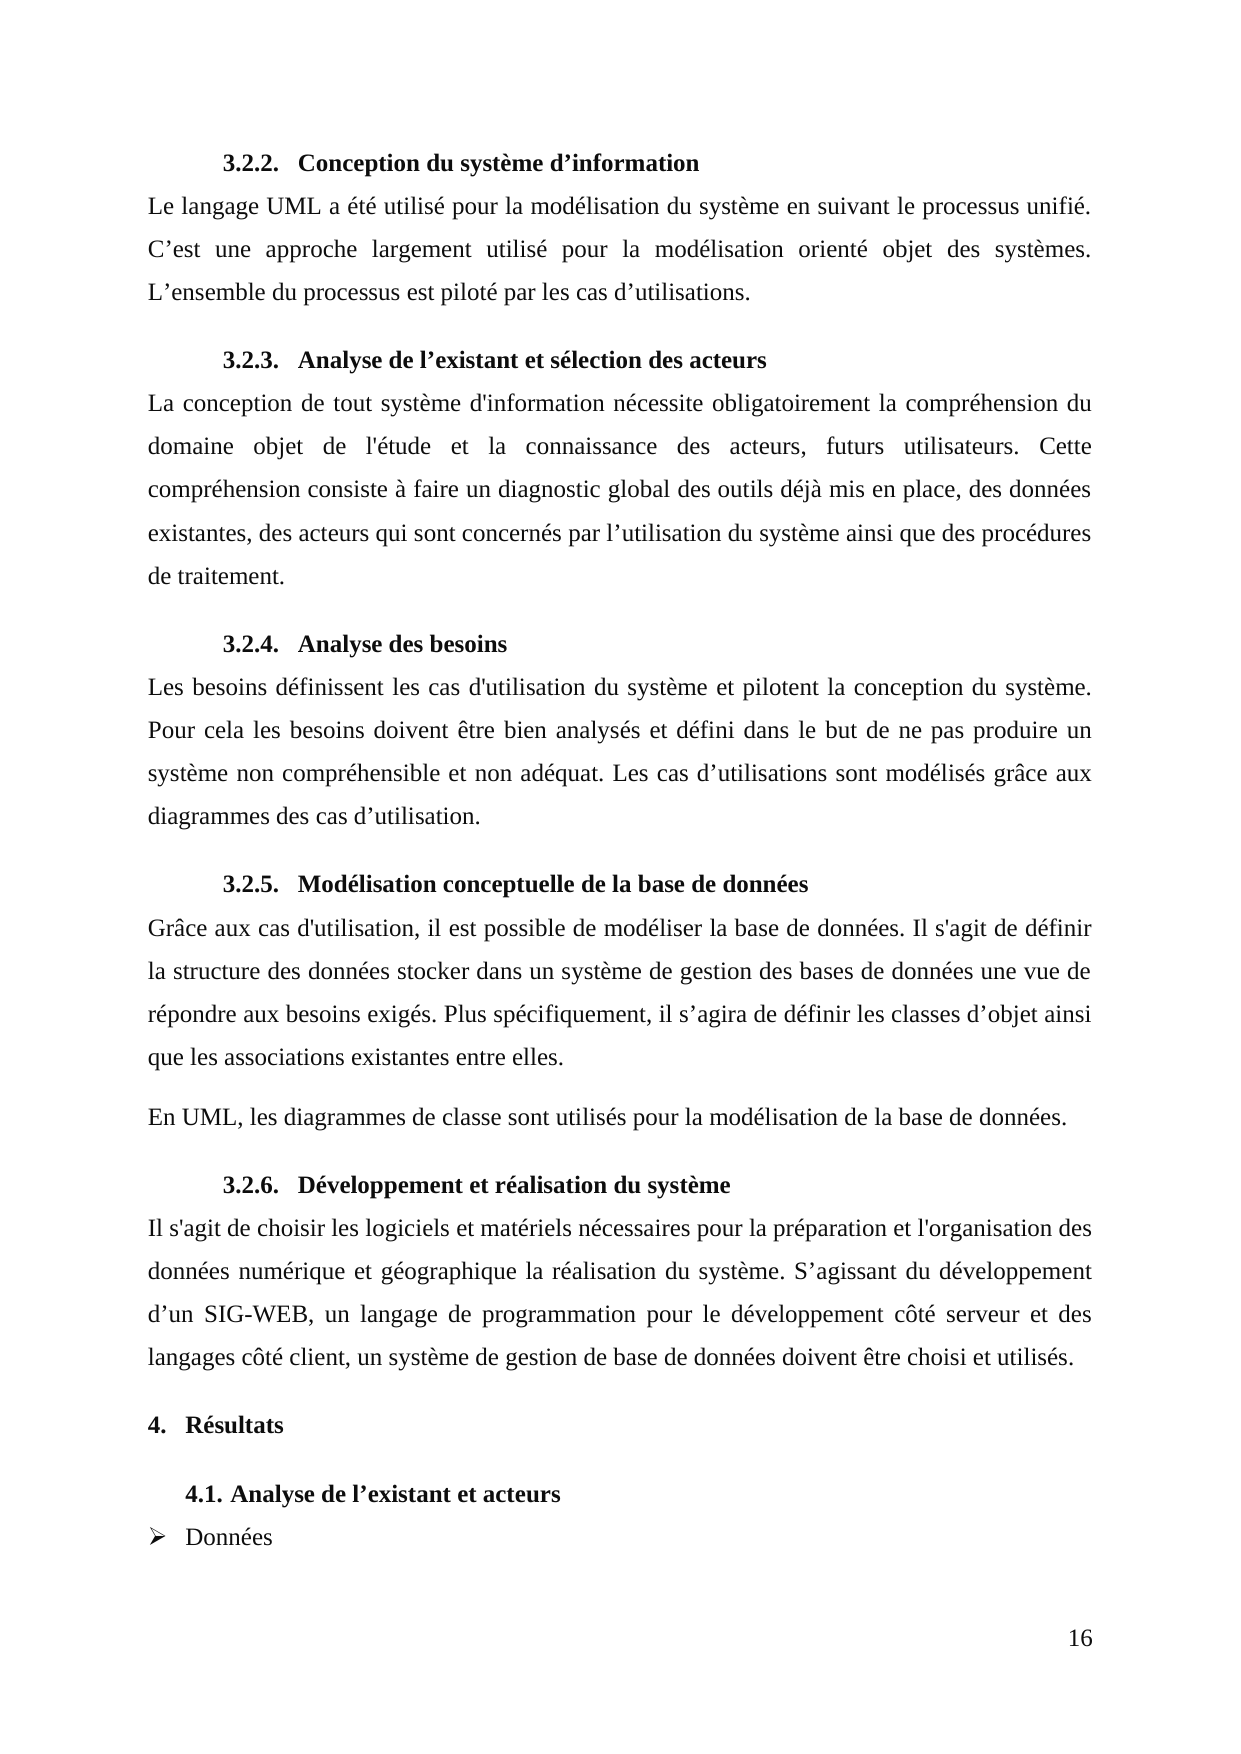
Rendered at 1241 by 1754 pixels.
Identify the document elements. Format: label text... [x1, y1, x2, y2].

list Données [148, 1522, 1093, 1551]
text Grâce aux cas d'utilisation, il est possible de modéliser la base de données. Il s'agit de définir la structure des données stocker dans un système de gestion des bases de données une vue de répondre aux besoins exigés. Plus spécifiquement, il s’agira de définir les classes d’objet ainsi que les associations existantes entre elles. [148, 913, 1093, 1071]
subtitle Résultats [148, 1411, 1093, 1439]
subtitle Analyse de l’existant et sélection des acteurs [223, 345, 1093, 374]
text La conception de tout système d'information nécessite obligatoirement la compréhension du domaine objet de l'étude et la connaissance des acteurs, futurs utilisateurs. Cette compréhension consiste à faire un diagnostic global des outils déjà mis en place, des données existantes, des acteurs qui sont concernés par l’utilisation du système ainsi que des procédures de traitement. [148, 388, 1093, 589]
text Le langage UML a été utilisé pour la modélisation du système en suivant le processus unifié. C’est une approche largement utilisé pour la modélisation orienté objet des systèmes. L’ensemble du processus est piloté par les cas d’utilisations. [148, 191, 1093, 306]
subtitle Développement et réalisation du système [223, 1170, 1093, 1199]
text Il s'agit de choisir les logiciels et matériels nécessaires pour la préparation et l'organisation des données numérique et géographique la réalisation du système. S’agissant du développement d’un SIG-WEB, un langage de programmation pour le développement côté serveur et des langages côté client, un système de gestion de base de données doivent être choisi et utilisés. [148, 1213, 1093, 1371]
text Les besoins définissent les cas d'utilisation du système et pilotent la conception du système. Pour cela les besoins doivent être bien analysés et défini dans le but de ne pas produire un système non compréhensible et non adéquat. Les cas d’utilisations sont modélisés grâce aux diagrammes des cas d’utilisation. [148, 672, 1093, 830]
subtitle Modélisation conceptuelle de la base de données [223, 869, 1093, 898]
subtitle Analyse de l’existant et acteurs [185, 1479, 1093, 1507]
subtitle Analyse des besoins [223, 629, 1093, 658]
subtitle Conception du système d’information [223, 148, 1093, 176]
text En UML, les diagrammes de classe sont utilisés pour la modélisation de la base de données. [148, 1102, 1093, 1131]
